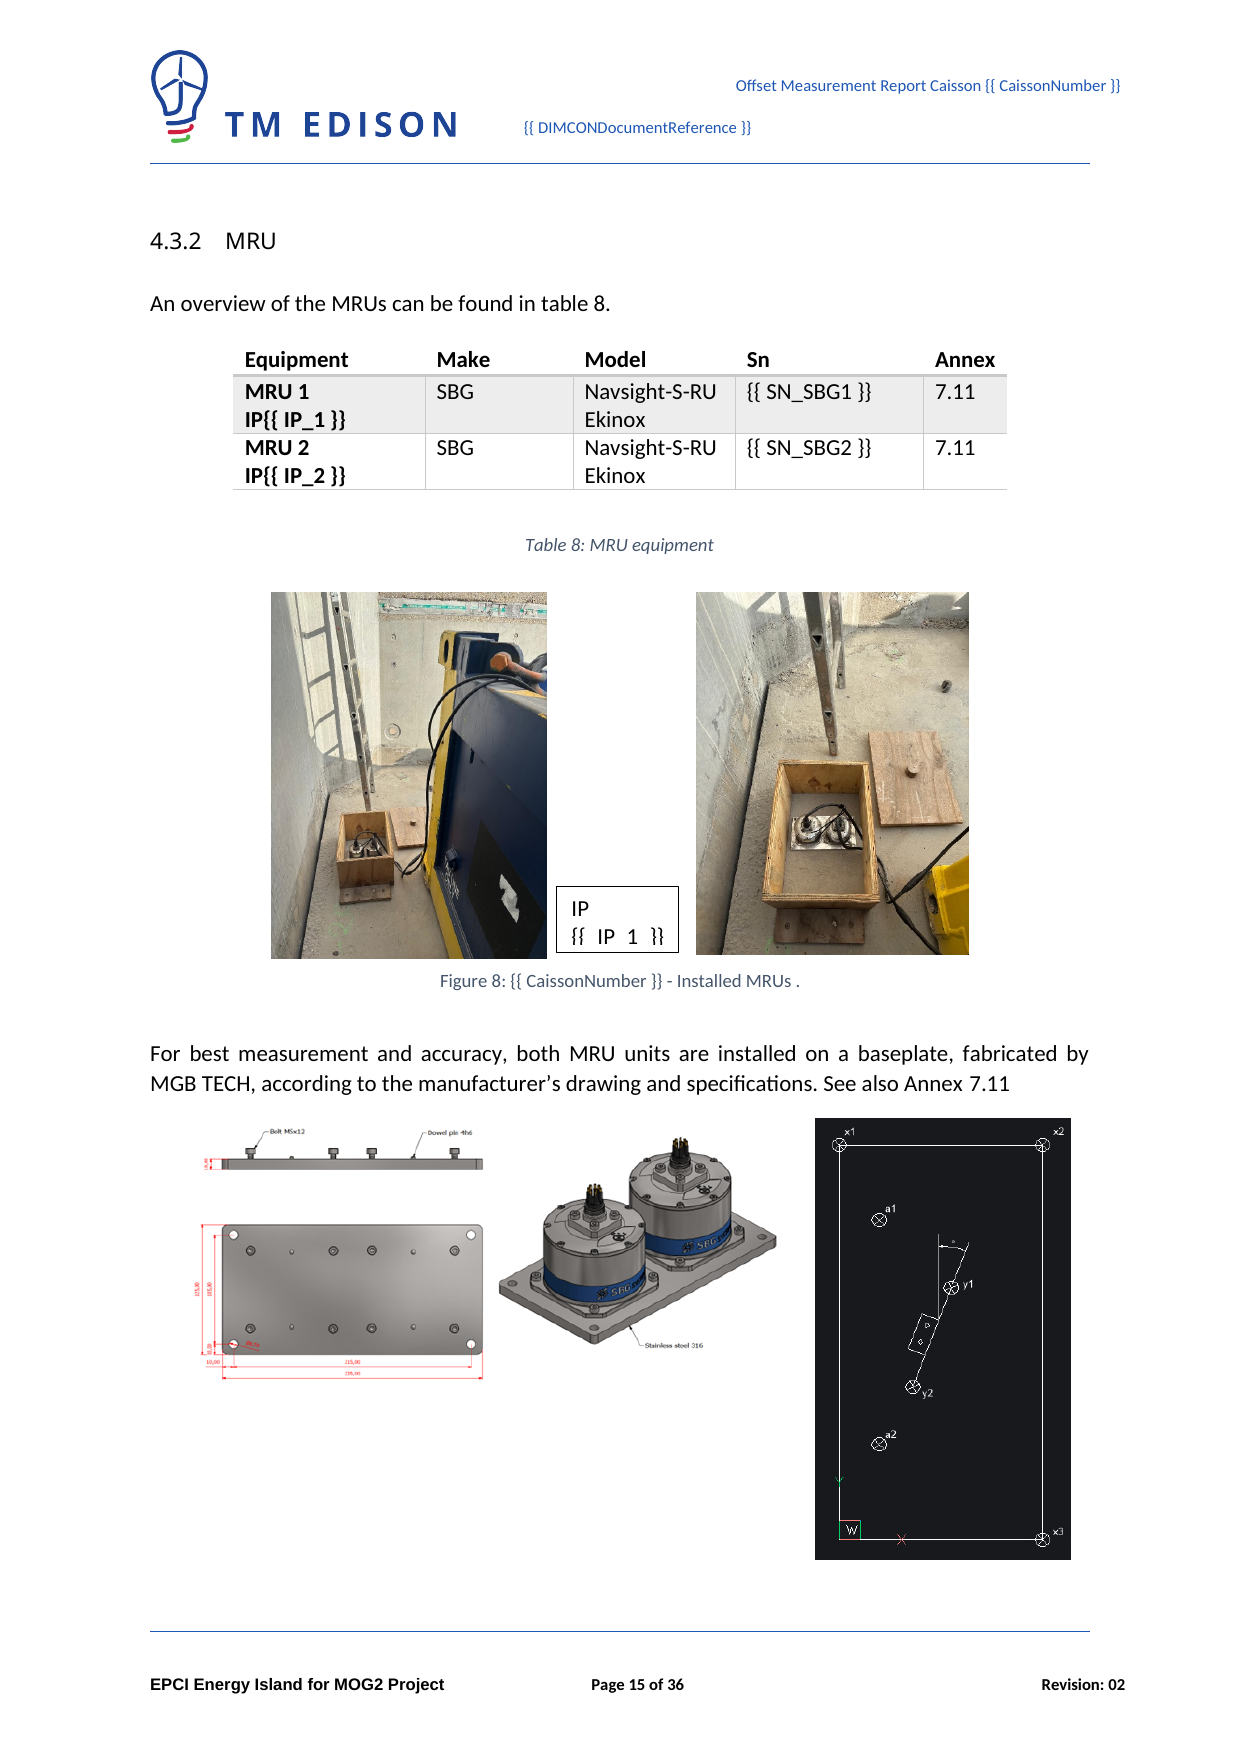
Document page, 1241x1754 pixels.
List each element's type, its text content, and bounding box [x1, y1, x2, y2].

table_cell MRU 2 IP{{ IP_2 }} [233, 434, 425, 489]
text For best measurement and accuracy, both MRU units are installed on a baseplate, fabricated by MGB TECH, according to the manufacturer’s drawing and specifications. See also Annex 7.11 [150, 1039, 1090, 1097]
table_header Make [425, 346, 573, 374]
text Figure 8: {{ CaissonNumber }} - Installed MRUs . [150, 970, 1090, 993]
table_cell Navsight-S-RU Ekinox [574, 377, 735, 433]
table_cell Navsight-S-RU Ekinox [574, 434, 735, 489]
subtitle MRU [150, 225, 1090, 256]
text Table 8: MRU equipment [150, 534, 1090, 557]
picture [271, 592, 547, 959]
table_cell MRU 1 IP{{ IP_1 }} [233, 377, 425, 433]
table_header Equipment [233, 346, 425, 374]
table_header Sn [735, 346, 923, 374]
table_cell SBG [426, 434, 573, 489]
picture [193, 1118, 778, 1382]
table_cell {{ SN_SBG2 }} [736, 434, 923, 489]
text An overview of the MRUs can be found in table 8. [150, 289, 1090, 318]
table_cell 7.11 [924, 377, 1007, 433]
table_cell 7.11 [924, 434, 1007, 489]
table_cell {{ SN_SBG1 }} [736, 377, 923, 433]
picture [696, 592, 969, 955]
picture [151, 50, 464, 149]
picture [815, 1118, 1071, 1560]
table_header Model [573, 346, 735, 374]
table_cell SBG [426, 377, 573, 433]
table_header Annex [924, 346, 1007, 374]
